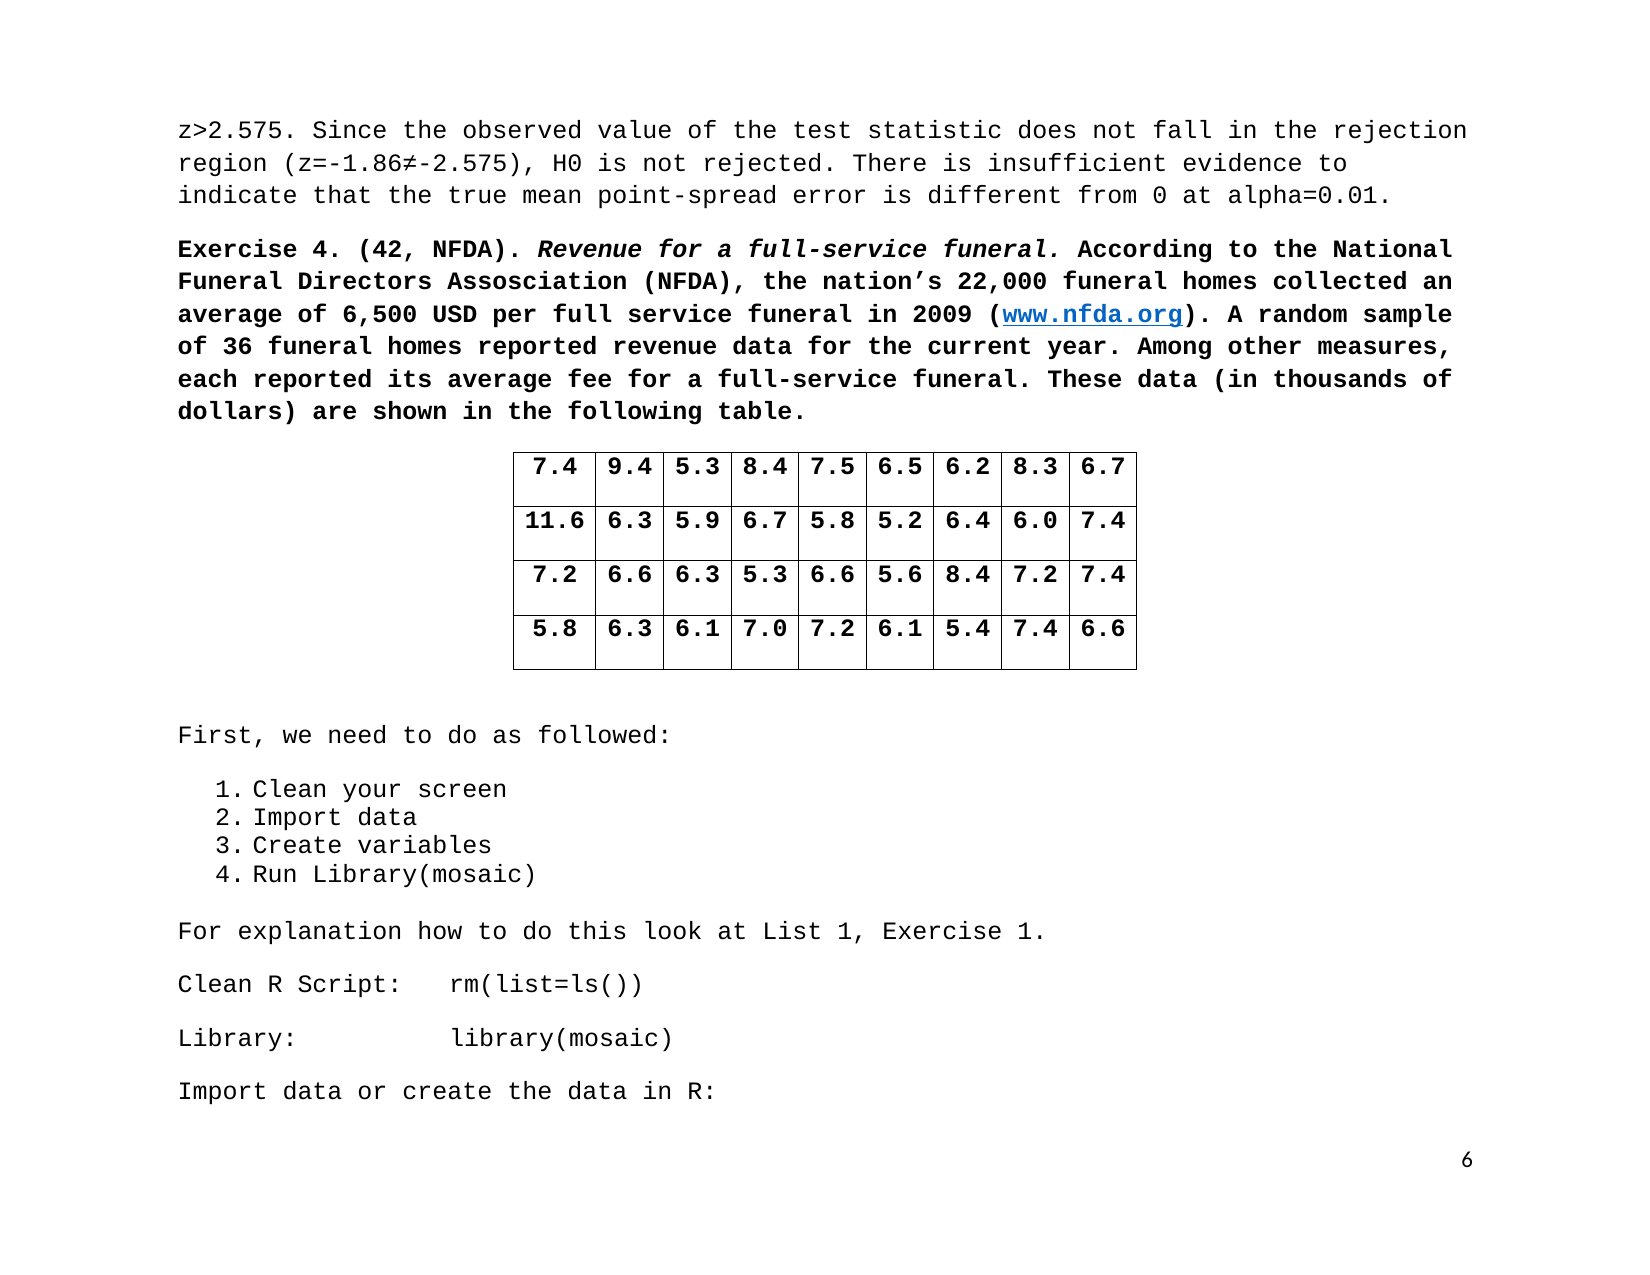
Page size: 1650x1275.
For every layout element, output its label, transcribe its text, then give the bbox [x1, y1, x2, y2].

text Exercise 4. (42, NFDA). Revenue for a full-service funeral. According to the National Funeral Directors Assosciation (NFDA), the nation’s 22,000 funeral homes collected an average of 6,500 USD per full service funeral in 2009 (www.nfda.org). A random sample of 36 funeral homes reported revenue data for the current year. Among other measures, each reported its average fee for a full-service funeral. These data (in thousands of dollars) are shown in the following table. [177, 236, 1473, 427]
list Import data [215, 804, 1473, 833]
table_header 5.3 [664, 453, 731, 506]
table_header 7.5 [799, 453, 866, 506]
table_header 6.7 [1070, 453, 1136, 506]
table_cell 5.3 [732, 561, 798, 614]
table_cell 6.1 [664, 616, 731, 668]
table_cell 6.7 [732, 507, 798, 560]
table_cell 6.3 [596, 507, 663, 560]
table_header 8.4 [732, 453, 798, 506]
table_cell 7.2 [514, 561, 595, 614]
table_cell 5.4 [934, 616, 1001, 668]
table_header 7.4 [514, 453, 595, 506]
table_cell 5.9 [664, 507, 731, 560]
table_header 6.2 [934, 453, 1001, 506]
table_cell 11.6 [514, 507, 595, 560]
table_cell 7.4 [1070, 507, 1136, 560]
text First, we need to do as followed: [177, 723, 1473, 751]
text For explanation how to do this look at List 1, Exercise 1. [177, 919, 1473, 947]
table_cell 5.8 [514, 616, 595, 668]
table_cell 5.2 [867, 507, 933, 560]
table_cell 6.1 [867, 616, 933, 668]
text Import data or create the data in R: [177, 1079, 1473, 1107]
list Create variables [215, 833, 1473, 861]
list Run Library(mosaic) [215, 861, 1473, 889]
table_cell 7.2 [799, 616, 866, 668]
table_cell 6.6 [799, 561, 866, 614]
table_cell 5.6 [867, 561, 933, 614]
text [177, 118, 1473, 211]
table_cell 7.2 [1002, 561, 1069, 614]
list Clean your screen [215, 776, 1473, 804]
text Clean R Script: rm(list=ls()) [177, 972, 1473, 1000]
table_header 8.3 [1002, 453, 1069, 506]
table_header 9.4 [596, 453, 663, 506]
table_cell 7.4 [1002, 616, 1069, 668]
table_cell 6.6 [596, 561, 663, 614]
table_cell 7.4 [1070, 561, 1136, 614]
table_cell 6.0 [1002, 507, 1069, 560]
table_cell 7.0 [732, 616, 798, 668]
table_cell 6.4 [934, 507, 1001, 560]
table_header 6.5 [867, 453, 933, 506]
table_cell 6.3 [596, 616, 663, 668]
table_cell 6.3 [664, 561, 731, 614]
table_cell 5.8 [799, 507, 866, 560]
text Library: library(mosaic) [177, 1025, 1473, 1054]
table_cell 6.6 [1070, 616, 1136, 668]
table_cell 8.4 [934, 561, 1001, 614]
